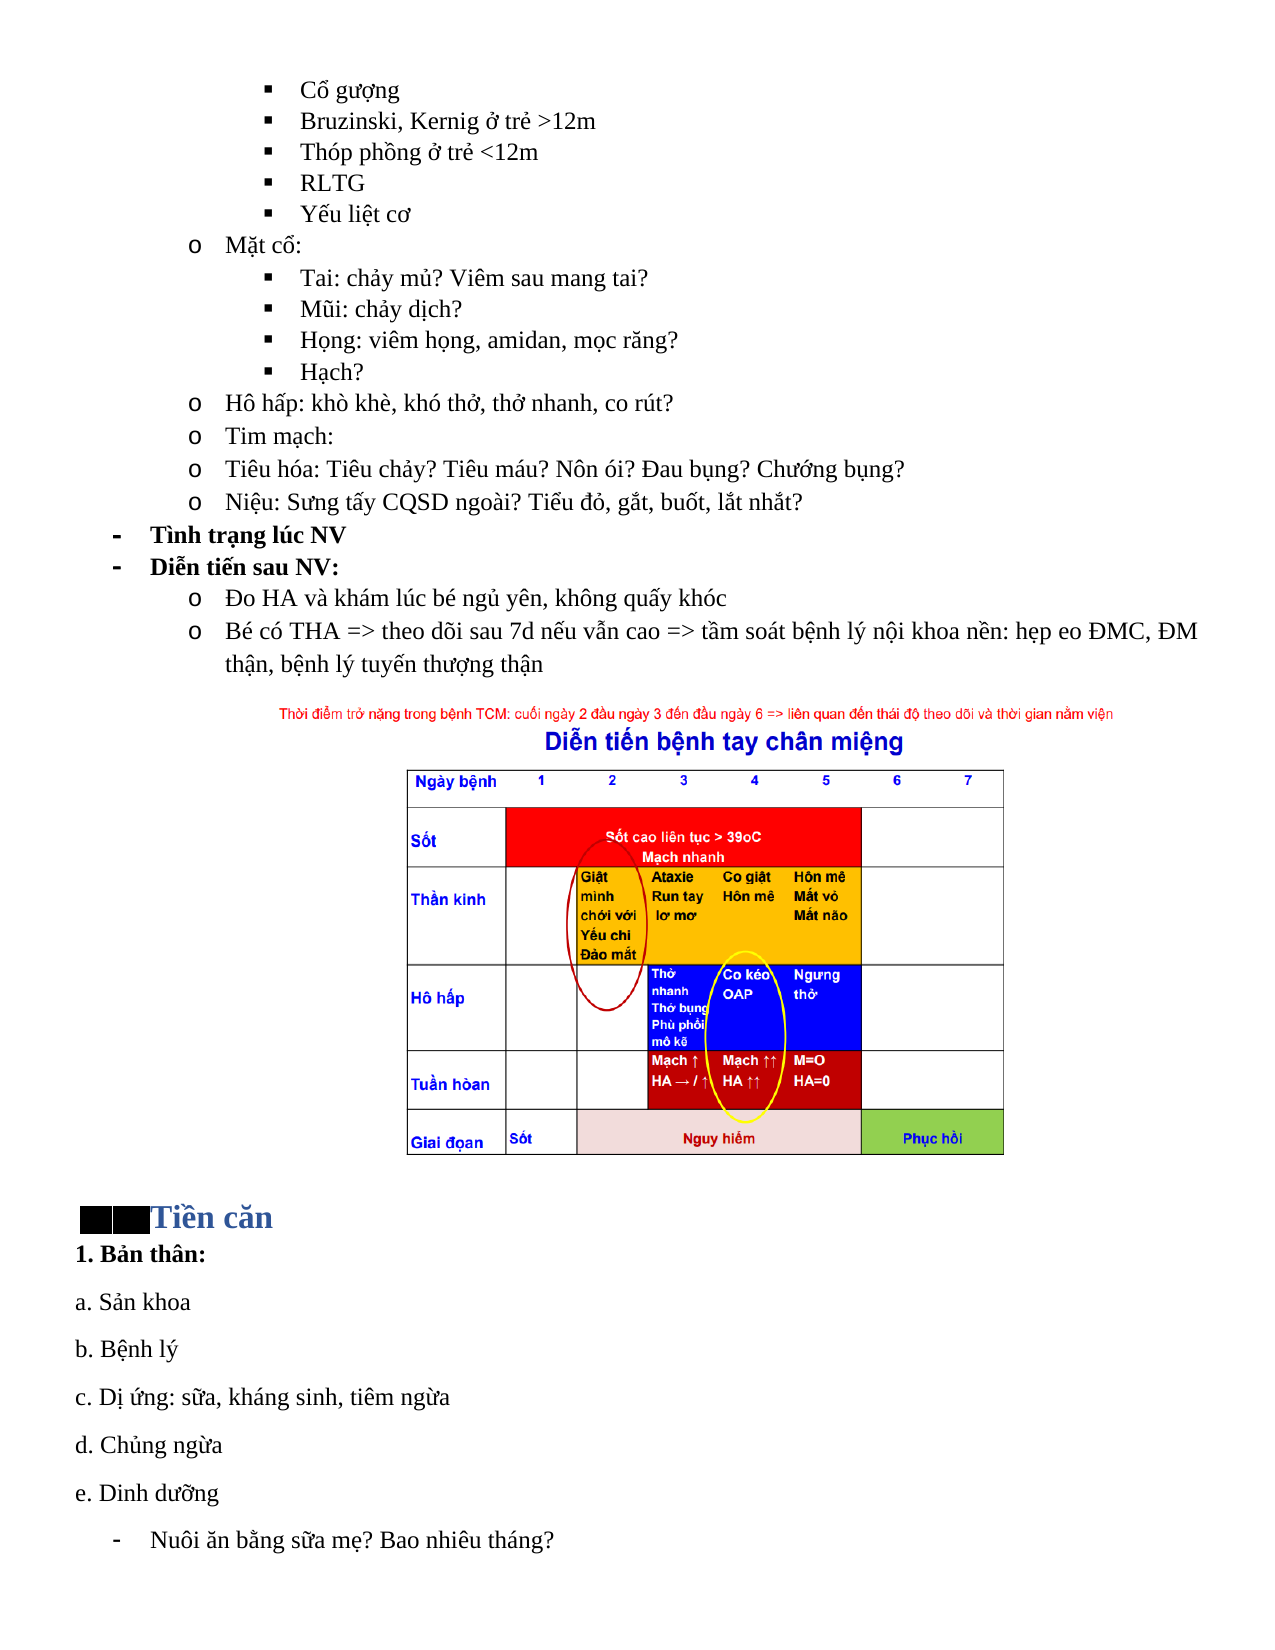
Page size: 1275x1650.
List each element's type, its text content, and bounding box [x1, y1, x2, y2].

list Hạch? [262, 357, 1200, 385]
list Niệu: Sưng tấy CQSD ngoài? Tiểu đỏ, gắt, buốt, lắt nhắt? [187, 487, 1200, 518]
list RLTG [262, 168, 1200, 197]
text d. Chủng ngừa [75, 1430, 1200, 1459]
list Cổ gượng [262, 75, 1200, 104]
text e. Dinh dưỡng [75, 1478, 1200, 1506]
list Hô hấp: khò khè, khó thở, thở nhanh, co rút? [187, 388, 1200, 418]
list Tiêu hóa: Tiêu chảy? Tiêu máu? Nôn ói? Đau bụng? Chướng bụng? [187, 454, 1200, 485]
text c. Dị ứng: sữa, kháng sinh, tiêm ngừa [75, 1382, 1200, 1411]
list Bé có THA => theo dõi sau 7d nếu vẫn cao => tầm soát bệnh lý nội khoa nền: hẹp eo ĐMC, ĐM thận, bệnh lý tuyến thượng thận [187, 616, 1200, 678]
list Họng: viêm họng, amidan, mọc răng? [262, 326, 1200, 354]
text a. Sản khoa [75, 1287, 1200, 1316]
list Mũi: chảy dịch? [262, 294, 1200, 323]
list Đo HA và khám lúc bé ngủ yên, không quấy khóc [187, 583, 1200, 613]
list Yếu liệt cơ [262, 199, 1200, 228]
list Nuôi ăn bằng sữa mẹ? Bao nhiêu tháng? [112, 1525, 1200, 1554]
subtitle Tiền căn [112, 1198, 1200, 1236]
list Thóp phồng ở trẻ <12m [262, 137, 1200, 166]
list Tim mạch: [187, 421, 1200, 452]
text 1. Bản thân: [75, 1239, 1200, 1268]
text b. Bệnh lý [75, 1334, 1200, 1363]
list Tai: chảy mủ? Viêm sau mang tai? [262, 263, 1200, 292]
list Mặt cổ: [187, 230, 1200, 261]
list Tình trạng lúc NV [112, 521, 1200, 549]
picture [269, 696, 1119, 1171]
list Diễn tiến sau NV: [112, 552, 1200, 580]
list Bruzinski, Kernig ở trẻ >12m [262, 106, 1200, 135]
